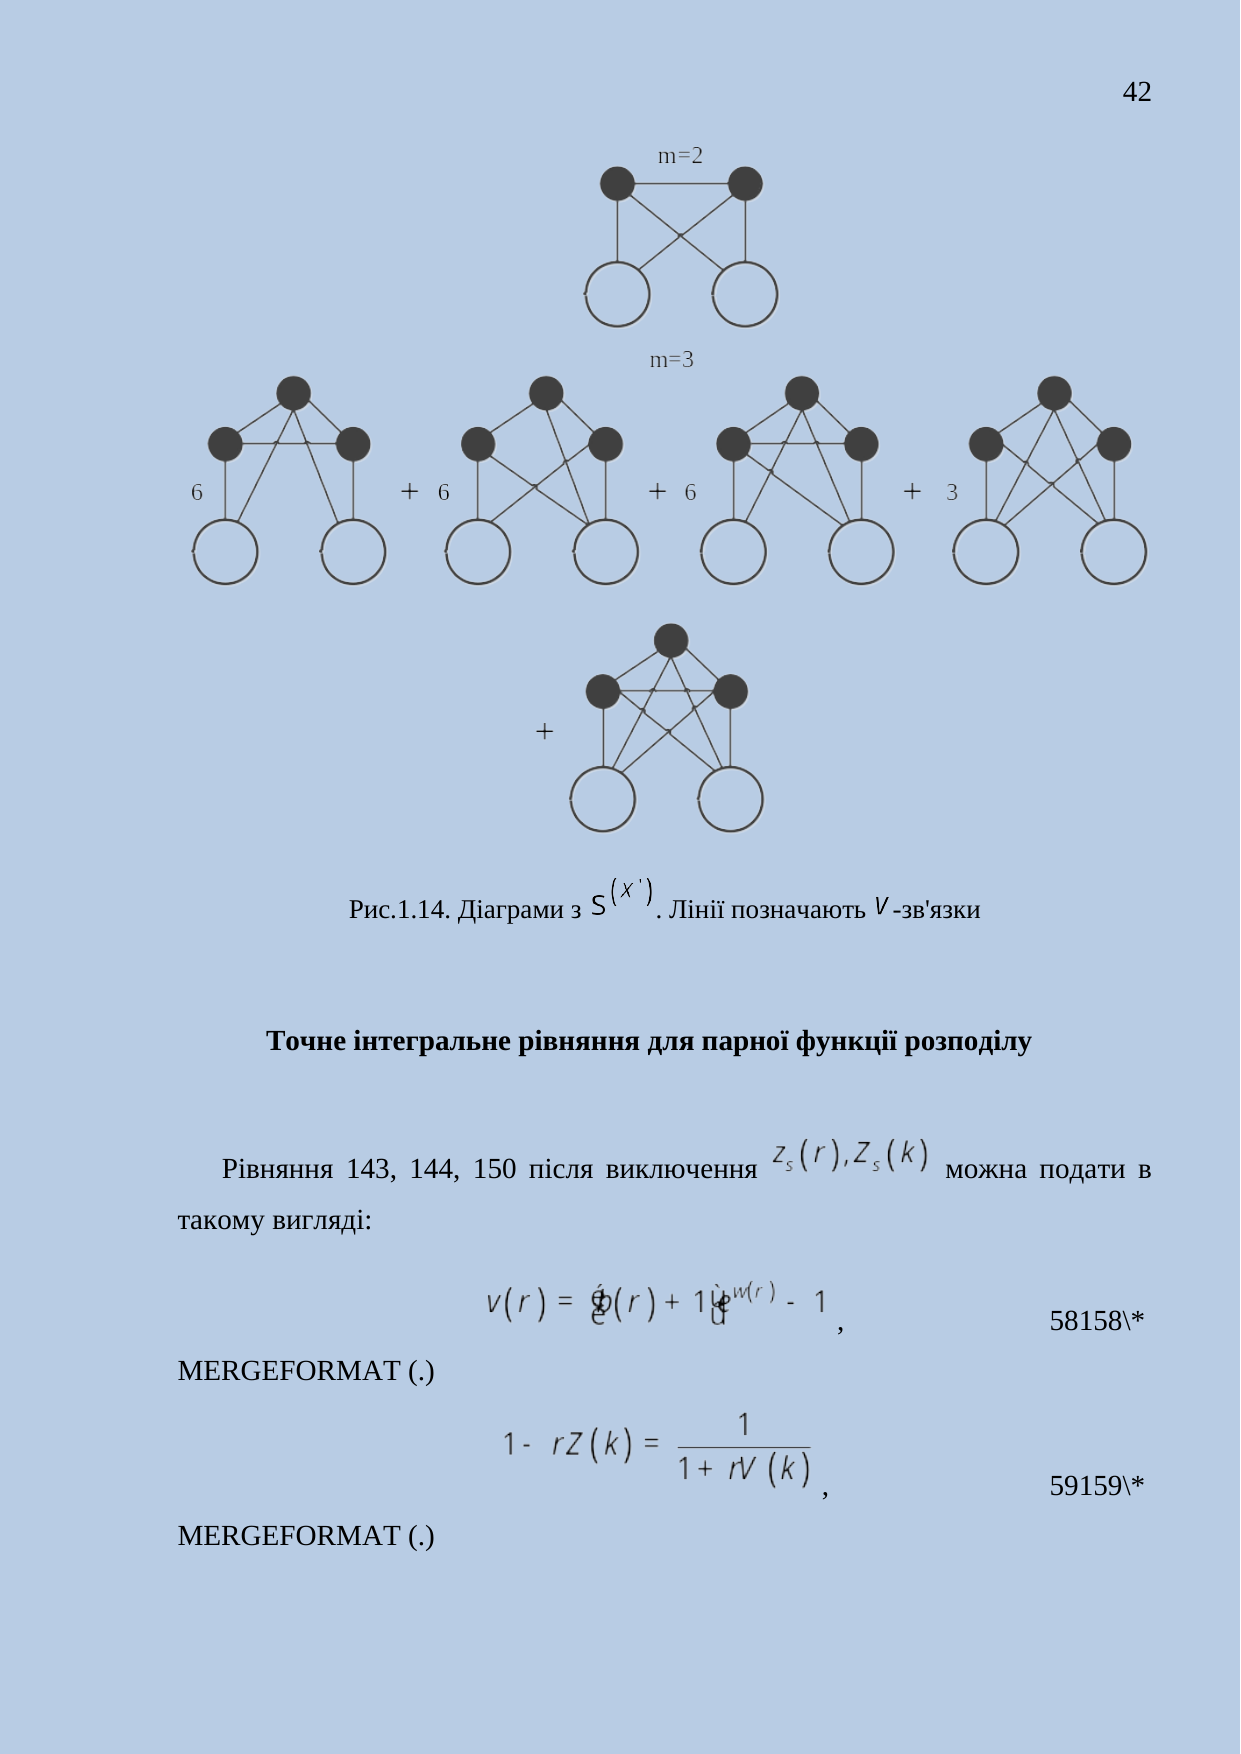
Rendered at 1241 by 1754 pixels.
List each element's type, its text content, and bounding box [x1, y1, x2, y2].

subtitle Точне інтегральне рівняння для парної функції розподілу [266, 1023, 1152, 1057]
text Рис.1.14. Діаграми з . Лінії позначають -зв'язки [177, 873, 1152, 924]
text , [177, 1403, 1152, 1552]
text Рівняння , , після виключення можна подати в такому вигляді: [177, 1133, 1152, 1236]
text , [177, 1273, 1152, 1386]
